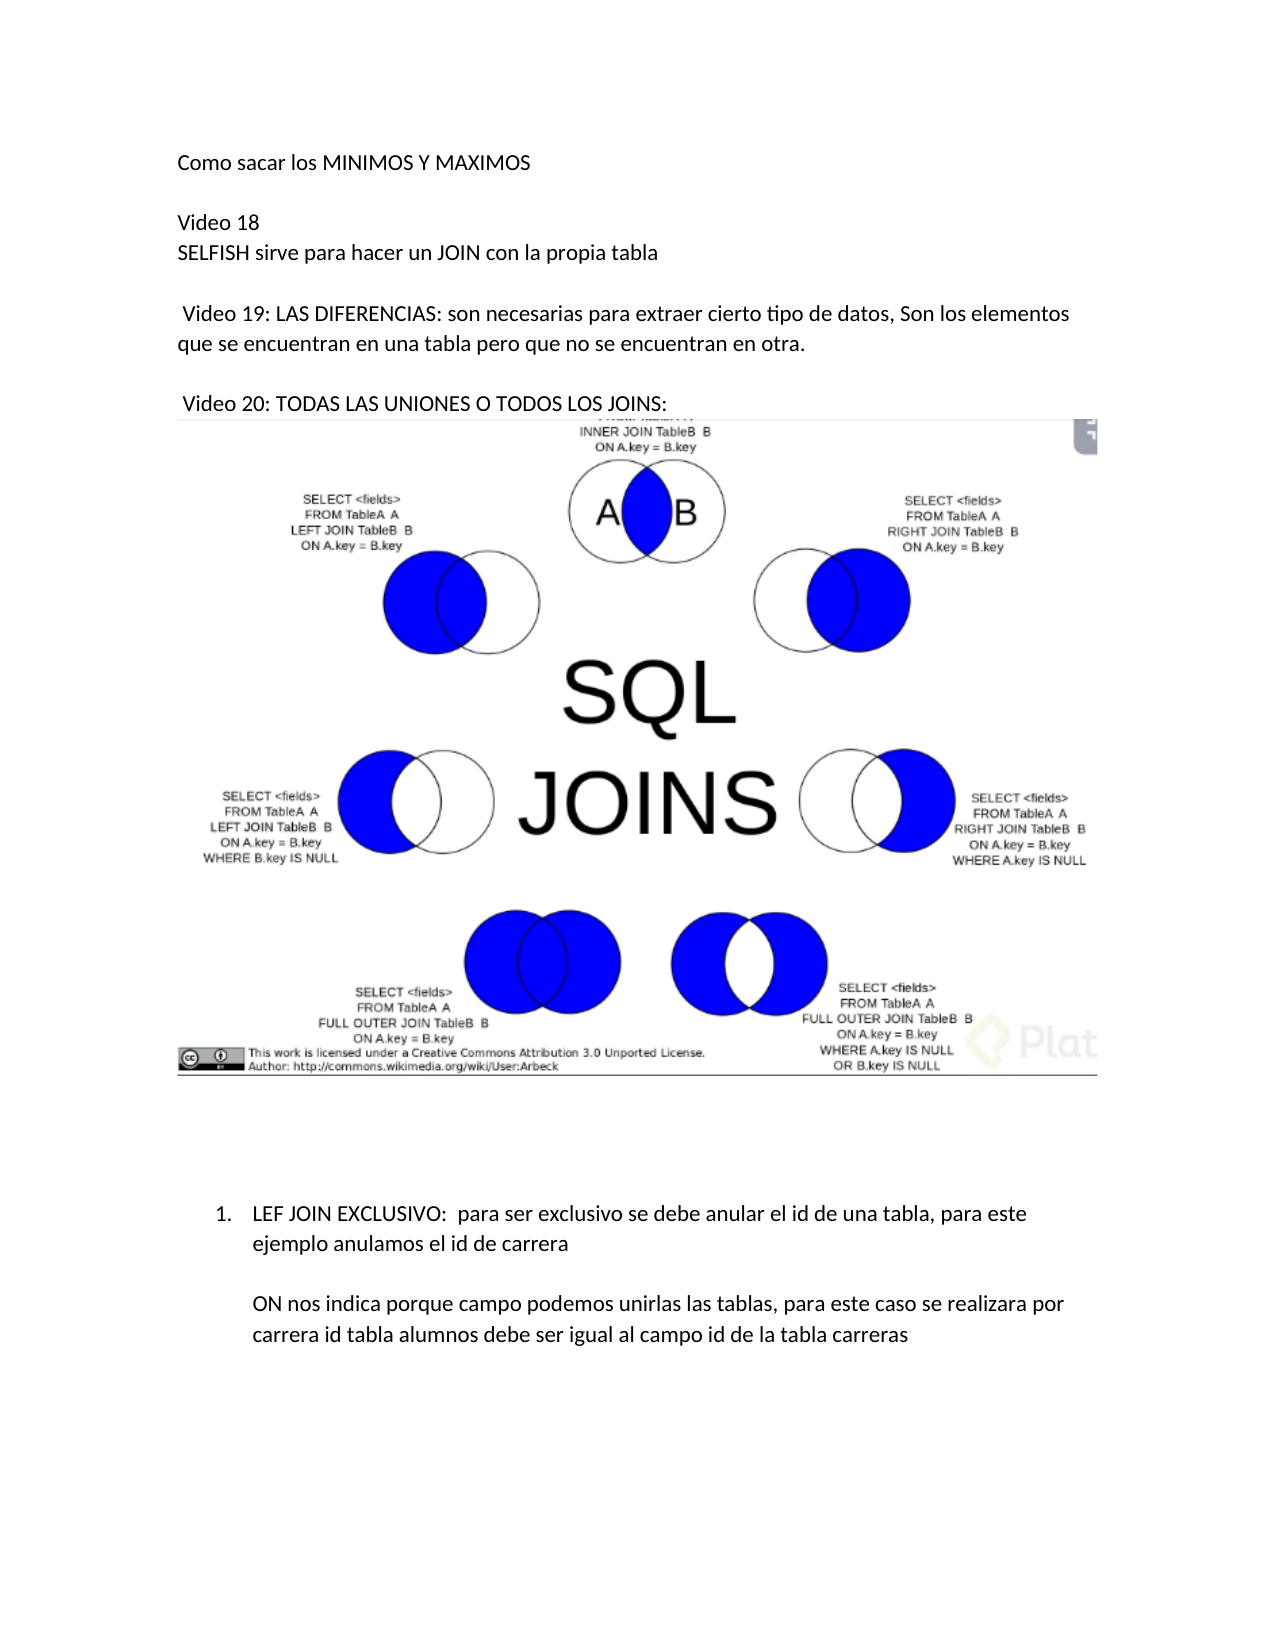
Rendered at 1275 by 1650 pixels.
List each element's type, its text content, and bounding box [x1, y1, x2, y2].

list ON nos indica porque campo podemos unirlas las tablas, para este caso se realizara por carrera id tabla alumnos debe ser igual al campo id de la tabla carreras [252, 1289, 1098, 1348]
list LEF JOIN EXCLUSIVO: para ser exclusivo se debe anular el id de una tabla, para este ejemplo anulamos el id de carrera [215, 1199, 1098, 1257]
text Video 18 [177, 208, 1098, 236]
picture [177, 419, 1098, 1076]
text Como sacar los MINIMOS Y MAXIMOS [177, 148, 1098, 176]
text Video 20: TODAS LAS UNIONES O TODOS LOS JOINS: [177, 389, 1098, 417]
text Video 19: LAS DIFERENCIAS: son necesarias para extraer cierto tipo de datos, Son los elementos que se encuentran en una tabla pero que no se encuentran en otra. [177, 299, 1098, 357]
text SELFISH sirve para hacer un JOIN con la propia tabla [177, 238, 1098, 266]
